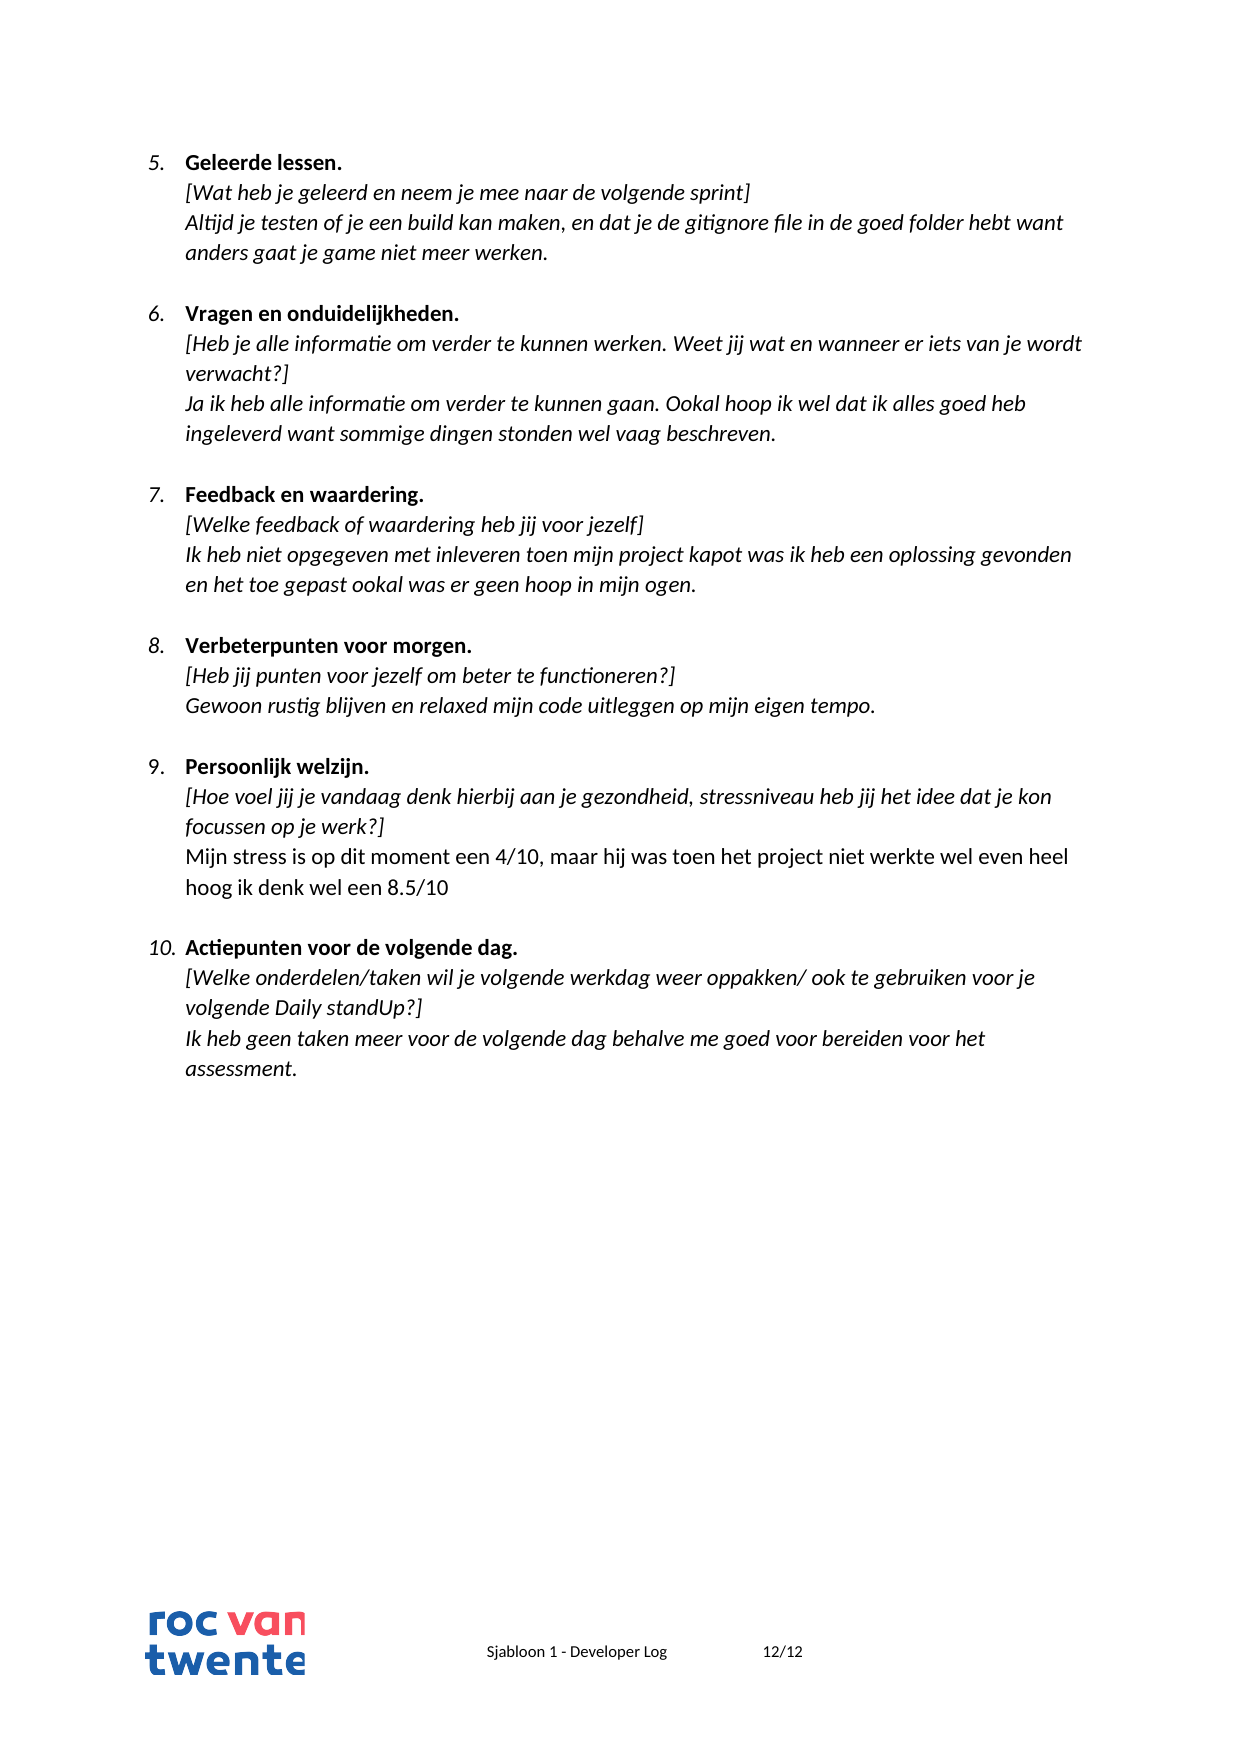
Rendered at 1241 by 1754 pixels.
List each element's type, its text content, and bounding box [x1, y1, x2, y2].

list Actiepunten voor de volgende dag. [Welke onderdelen/taken wil je volgende werkdag weer oppakken/ ook te gebruiken voor je volgende Daily standUp?] [148, 933, 1093, 1021]
list Feedback en waardering. [Welke feedback of waardering heb jij voor jezelf] Ik heb niet opgegeven met inleveren toen mijn project kapot was ik heb een oplossing gevonden en het toe gepast ookal was er geen hoop in mijn ogen. [148, 480, 1093, 598]
list Persoonlijk welzijn. [Hoe voel jij je vandaag denk hierbij aan je gezondheid, stressniveau heb jij het idee dat je kon focussen op je werk?] [148, 752, 1093, 840]
list Vragen en onduidelijkheden. [Heb je alle informatie om verder te kunnen werken. Weet jij wat en wanneer er iets van je wordt verwacht?] Ja ik heb alle informatie om verder te kunnen gaan. Ookal hoop ik wel dat ik alles goed heb ingeleverd want sommige dingen stonden wel vaag beschreven. [148, 299, 1093, 447]
list Mijn stress is op dit moment een 4/10, maar hij was toen het project niet werkte wel even heel hoog ik denk wel een 8.5/10 [185, 842, 1093, 931]
picture [145, 1611, 305, 1674]
list Ik heb geen taken meer voor de volgende dag behalve me goed voor bereiden voor het assessment. [185, 1024, 1093, 1082]
list Geleerde lessen. [Wat heb je geleerd en neem je mee naar de volgende sprint] Altijd je testen of je een build kan maken, en dat je de gitignore file in de goed folder hebt want anders gaat je game niet meer werken. [148, 148, 1093, 266]
list Verbeterpunten voor morgen. [Heb jij punten voor jezelf om beter te functioneren?] Gewoon rustig blijven en relaxed mijn code uitleggen op mijn eigen tempo. [148, 631, 1093, 719]
